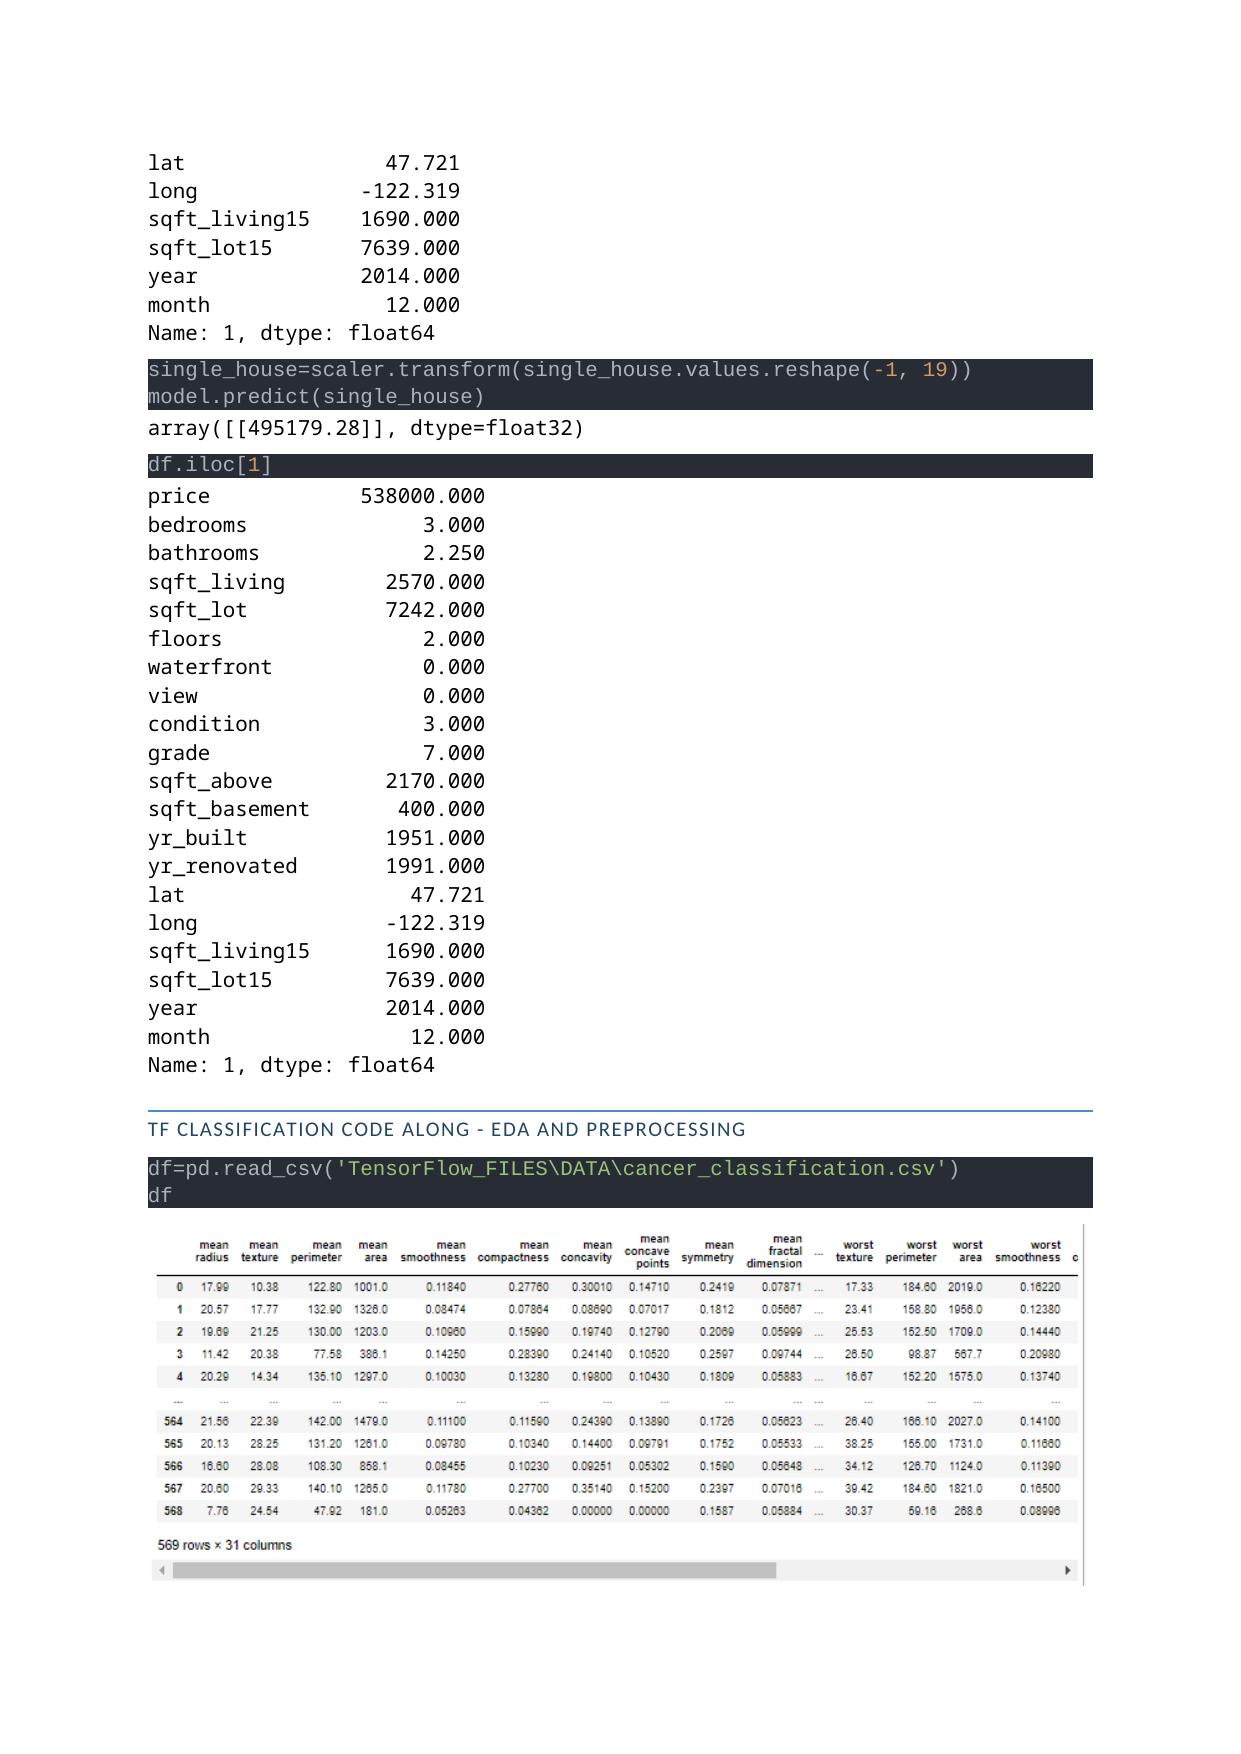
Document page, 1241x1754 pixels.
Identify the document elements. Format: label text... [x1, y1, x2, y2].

text year 2014.000 [148, 261, 1093, 290]
picture [147, 1224, 1093, 1586]
text grade 7.000 [148, 738, 1093, 766]
text floors 2.000 [148, 624, 1093, 652]
text bedrooms 3.000 [148, 510, 1093, 538]
text condition 3.000 [148, 709, 1093, 738]
text month 12.000 [148, 290, 1093, 318]
text Name: 1, dtype: float64 [148, 318, 1093, 347]
text price 538000.000 [148, 482, 1093, 510]
text Name: 1, dtype: float64 [148, 1050, 1093, 1079]
text sqft_living15 1690.000 [148, 204, 1093, 233]
text lat 47.721 [148, 148, 1093, 176]
text sqft_lot15 7639.000 [148, 233, 1093, 261]
text sqft_basement 400.000 [148, 794, 1093, 823]
text sqft_lot15 7639.000 [148, 965, 1093, 993]
text df=pd.read_csv('TensorFlow_FILES\DATA\cancer_classification.csv') df [148, 1157, 1093, 1208]
text yr_renovated 1991.000 [148, 851, 1093, 880]
text yr_built 1951.000 [148, 823, 1093, 851]
text long -122.319 [148, 176, 1093, 204]
text waterfront 0.000 [148, 652, 1093, 681]
text lat 47.721 [148, 880, 1093, 908]
text month 12.000 [148, 1022, 1093, 1050]
text sqft_living 2570.000 [148, 567, 1093, 595]
text bathrooms 2.250 [148, 538, 1093, 567]
text sqft_living15 1690.000 [148, 937, 1093, 965]
text sqft_lot 7242.000 [148, 595, 1093, 624]
text year 2014.000 [148, 993, 1093, 1022]
text array([[495179.28]], dtype=float32) [148, 413, 1093, 442]
text sqft_above 2170.000 [148, 766, 1093, 794]
text view 0.000 [148, 681, 1093, 709]
text long -122.319 [148, 908, 1093, 937]
subtitle TF Classification Code Along - EDA and Preprocessing [148, 1112, 1093, 1141]
text single_house=scaler.transform(single_house.values.reshape(-1, 19)) model.predict(single_house) [148, 359, 1093, 410]
text df.iloc[1] [148, 454, 1093, 478]
